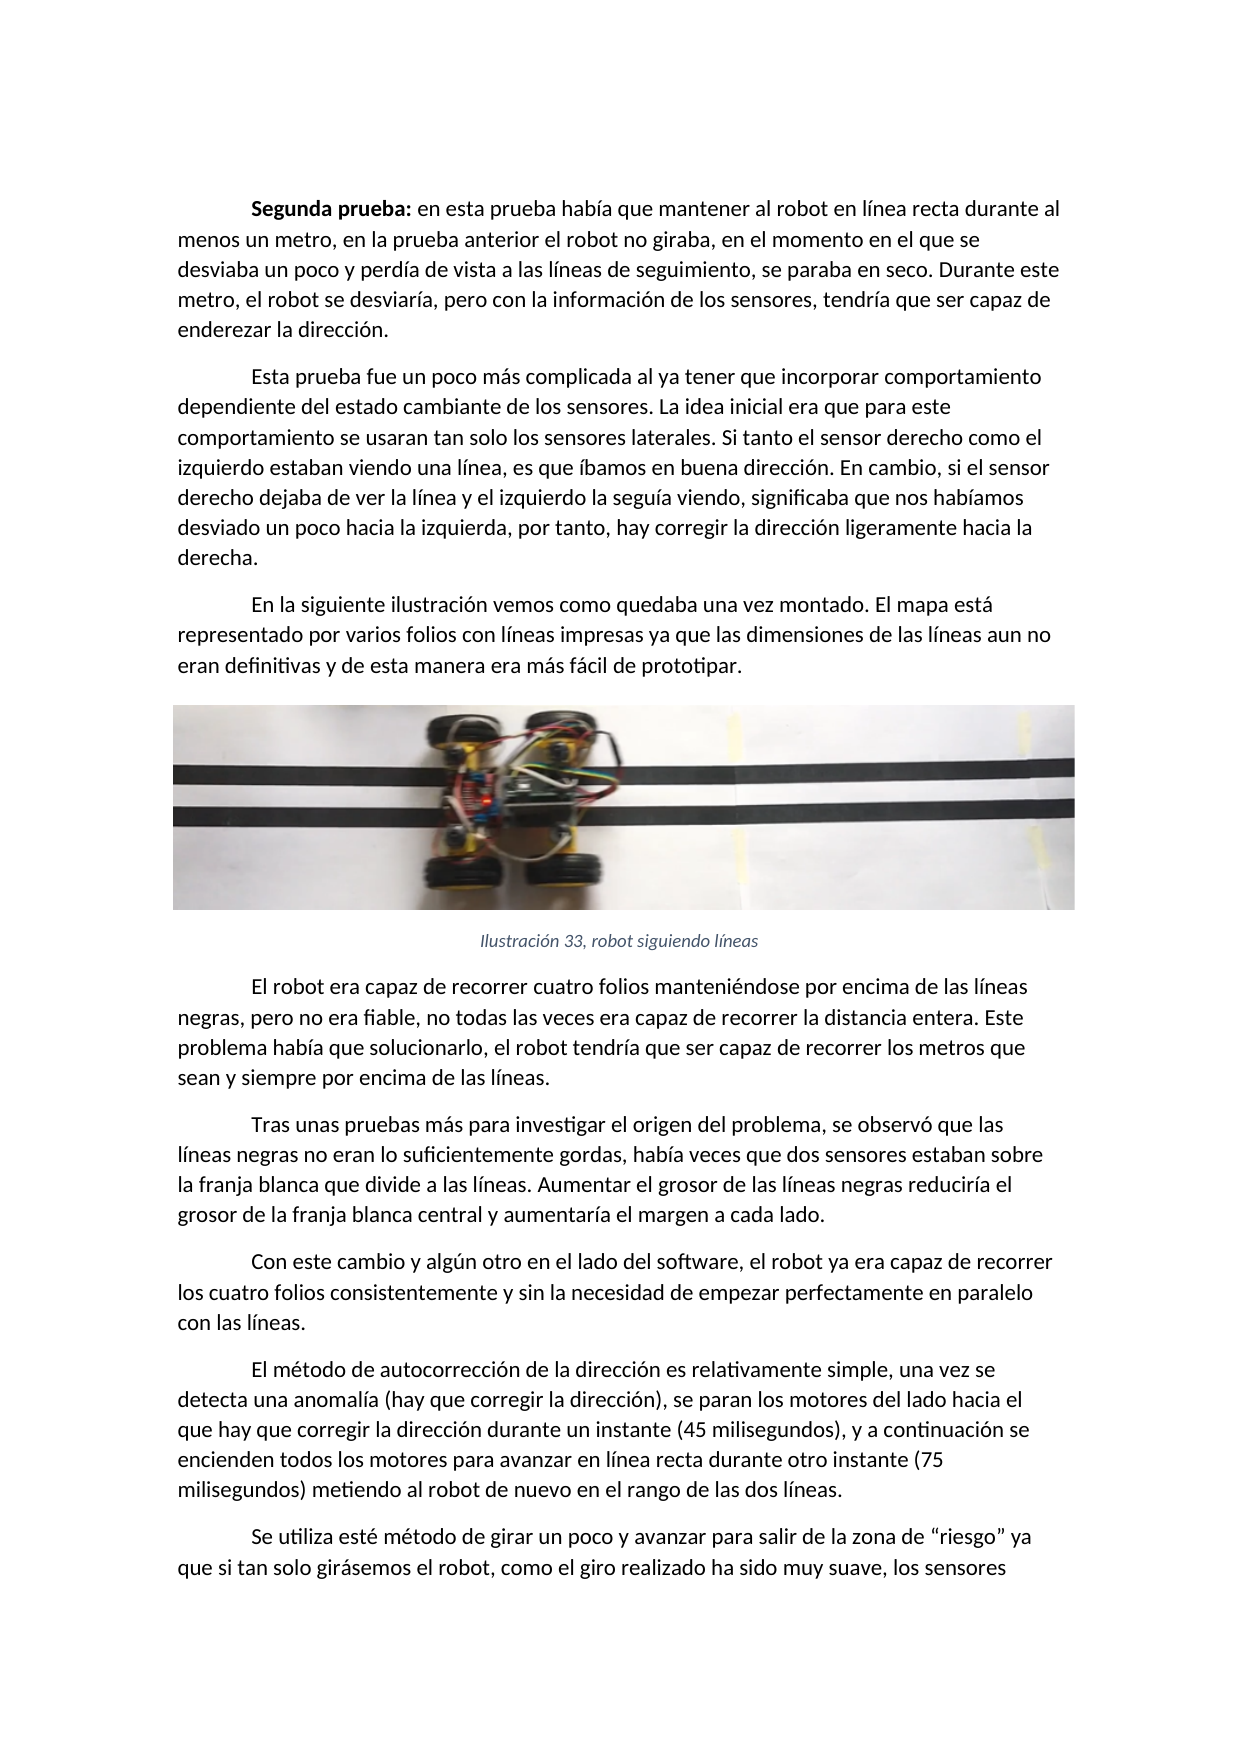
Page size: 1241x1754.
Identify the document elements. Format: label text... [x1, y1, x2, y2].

text Esta prueba fue un poco más complicada al ya tener que incorporar comportamiento dependiente del estado cambiante de los sensores. La idea inicial era que para este comportamiento se usaran tan solo los sensores laterales. Si tanto el sensor derecho como el izquierdo estaban viendo una línea, es que íbamos en buena dirección. En cambio, si el sensor derecho dejaba de ver la línea y el izquierdo la seguía viendo, significaba que nos habíamos desviado un poco hacia la izquierda, por tanto, hay corregir la dirección ligeramente hacia la derecha. [177, 362, 1063, 571]
text El robot era capaz de recorrer cuatro folios manteniéndose por encima de las líneas negras, pero no era fiable, no todas las veces era capaz de recorrer la distancia entera. Este problema había que solucionarlo, el robot tendría que ser capaz de recorrer los metros que sean y siempre por encima de las líneas. [177, 972, 1063, 1091]
text Ilustración 33, robot siguiendo líneas [177, 929, 1063, 952]
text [177, 1522, 1063, 1581]
text Segunda prueba: en esta prueba había que mantener al robot en línea recta durante al menos un metro, en la prueba anterior el robot no giraba, en el momento en el que se desviaba un poco y perdía de vista a las líneas de seguimiento, se paraba en seco. Durante este metro, el robot se desviaría, pero con la información de los sensores, tendría que ser capaz de enderezar la dirección. [177, 194, 1063, 343]
text Tras unas pruebas más para investigar el origen del problema, se observó que las líneas negras no eran lo suficientemente gordas, había veces que dos sensores estaban sobre la franja blanca que divide a las líneas. Aumentar el grosor de las líneas negras reduciría el grosor de la franja blanca central y aumentaría el margen a cada lado. [177, 1110, 1063, 1229]
text Con este cambio y algún otro en el lado del software, el robot ya era capaz de recorrer los cuatro folios consistentemente y sin la necesidad de empezar perfectamente en paralelo con las líneas. [177, 1247, 1063, 1336]
text El método de autocorrección de la dirección es relativamente simple, una vez se detecta una anomalía (hay que corregir la dirección), se paran los motores del lado hacia el que hay que corregir la dirección durante un instante (45 milisegundos), y a continuación se encienden todos los motores para avanzar en línea recta durante otro instante (75 milisegundos) metiendo al robot de nuevo en el rango de las dos líneas. [177, 1355, 1063, 1504]
text En la siguiente ilustración vemos como quedaba una vez montado. El mapa está representado por varios folios con líneas impresas ya que las dimensiones de las líneas aun no eran definitivas y de esta manera era más fácil de prototipar. [177, 590, 1063, 679]
picture [173, 705, 1075, 910]
